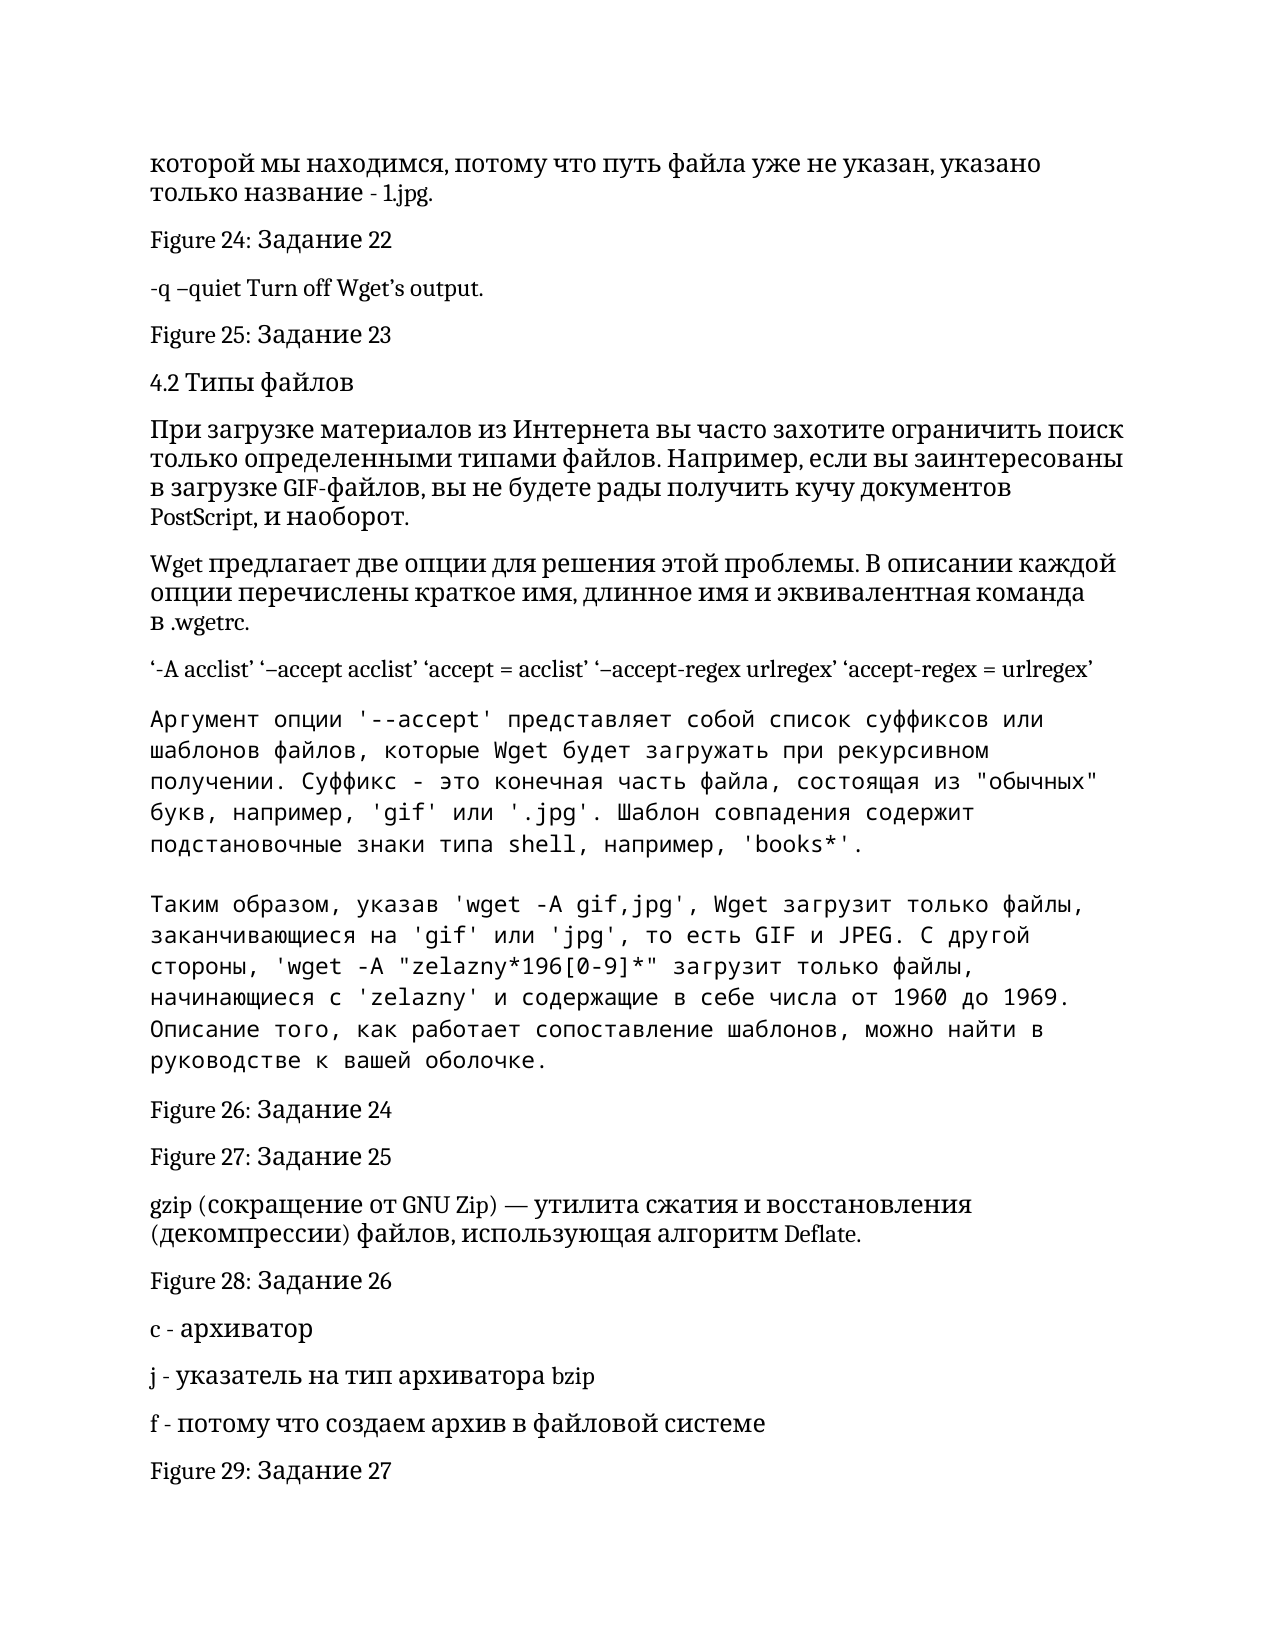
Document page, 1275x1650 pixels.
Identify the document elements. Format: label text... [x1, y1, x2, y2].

text gzip (сокращение от GNU Zip) — утилита сжатия и восстановления (декомпрессии) файлов, использующая алгоритм Deflate. [150, 1191, 1125, 1248]
text Wget предлагает две опции для решения этой проблемы. В описании каждой опции перечислены краткое имя, длинное имя и эквивалентная команда в .wgetrc. [150, 550, 1125, 636]
text Figure 27: Задание 25 [150, 1143, 1125, 1172]
text j - указатель на тип архиватора bzip [150, 1362, 1125, 1391]
text При загрузке материалов из Интернета вы часто захотите ограничить поиск только определенными типами файлов. Например, если вы заинтересованы в загрузке GIF-файлов, вы не будете рады получить кучу документов PostScript, и наоборот. [150, 416, 1125, 531]
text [150, 150, 1125, 207]
text ‘-A acclist’ ‘–accept acclist’ ‘accept = acclist’ ‘–accept-regex urlregex’ ‘accept-regex = urlregex’ [150, 655, 1125, 684]
text 4.2 Типы файлов [150, 369, 1125, 397]
text Figure 25: Задание 23 [150, 321, 1125, 350]
text Figure 28: Задание 26 [150, 1267, 1125, 1296]
text f - потому что создаем архив в файловой системе [150, 1409, 1125, 1438]
text Figure 26: Задание 24 [150, 1096, 1125, 1124]
text Аргумент опции '--accept' представляет собой список суффиксов или шаблонов файлов, которые Wget будет загружать при рекурсивном получении. Суффикс - это конечная часть файла, состоящая из "обычных" букв, например, 'gif' или '.jpg'. Шаблон совпадения содержит подстановочные знаки типа shell, например, 'books*'. Таким образом, указав 'wget -A gif,jpg', Wget загрузит только файлы, заканчивающиеся на 'gif' или 'jpg', то есть GIF и JPEG. С другой стороны, 'wget -A "zelazny*196[0-9]*" загрузит только файлы, начинающиеся с 'zelazny' и содержащие в себе числа от 1960 до 1969. Описание того, как работает сопоставление шаблонов, можно найти в руководстве к вашей оболочке. [150, 702, 1125, 1075]
text c - архиватор [150, 1314, 1125, 1343]
text Figure 24: Задание 22 [150, 226, 1125, 255]
text Figure 29: Задание 27 [150, 1457, 1125, 1486]
text -q –quiet Turn off Wget’s output. [150, 274, 1125, 302]
